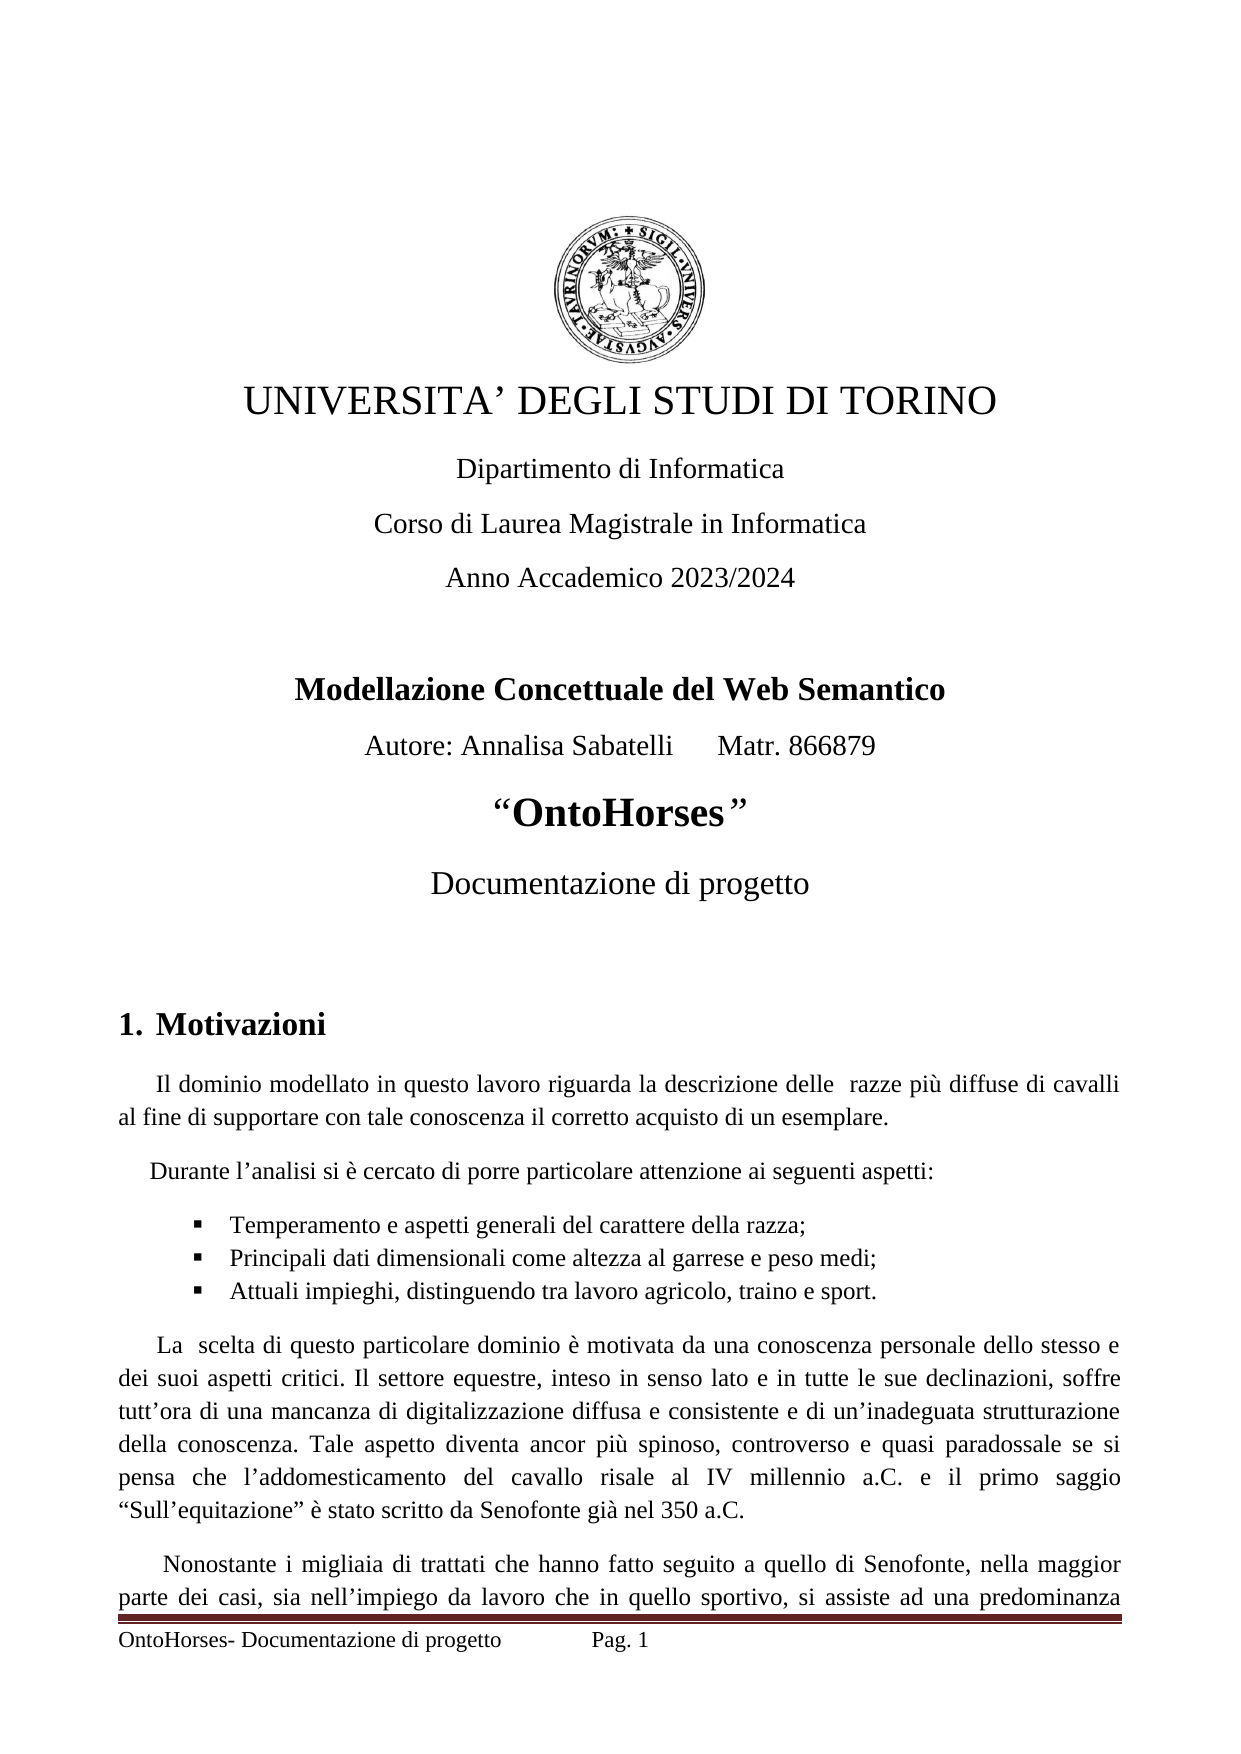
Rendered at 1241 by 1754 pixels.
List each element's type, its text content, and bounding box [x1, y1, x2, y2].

list Motivazioni [118, 1004, 1122, 1042]
picture [546, 206, 713, 373]
text Anno Accademico 2023/2024 [118, 560, 1122, 594]
list Principali dati dimensionali come altezza al garrese e peso medi; [192, 1243, 1122, 1272]
text Durante l’analisi si è cercato di porre particolare attenzione ai seguenti aspetti: [118, 1156, 1122, 1185]
text Documentazione di progetto [118, 863, 1122, 902]
text Dipartimento di Informatica [118, 451, 1122, 485]
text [118, 1549, 1122, 1610]
text Il dominio modellato in questo lavoro riguarda la descrizione delle razze più diffuse di cavalli al fine di supportare con tale conoscenza il corretto acquisto di un esemplare. [118, 1069, 1122, 1131]
list Attuali impieghi, distinguendo tra lavoro agricolo, traino e sport. [192, 1276, 1122, 1304]
text “OntoHorses” [118, 787, 1122, 835]
text La scelta di questo particolare dominio è motivata da una conoscenza personale dello stesso e dei suoi aspetti critici. Il settore equestre, inteso in senso lato e in tutte le sue declinazioni, soffre tutt’ora di una mancanza di digitalizzazione diffusa e consistente e di un’inadeguata strutturazione della conoscenza. Tale aspetto diventa ancor più spinoso, controverso e quasi paradossale se si pensa che l’addomesticamento del cavallo risale al IV millennio a.C. e il primo saggio “Sull’equitazione” è stato scritto da Senofonte già nel 350 a.C. [118, 1330, 1122, 1523]
text Modellazione Concettuale del Web Semantico [118, 669, 1122, 707]
list Temperamento e aspetti generali del carattere della razza; [192, 1210, 1122, 1238]
text Autore: Annalisa Sabatelli Matr. 866879 [118, 728, 1122, 762]
text UNIVERSITA’ DEGLI STUDI DI TORINO [118, 375, 1122, 423]
text Corso di Laurea Magistrale in Informatica [118, 506, 1122, 539]
